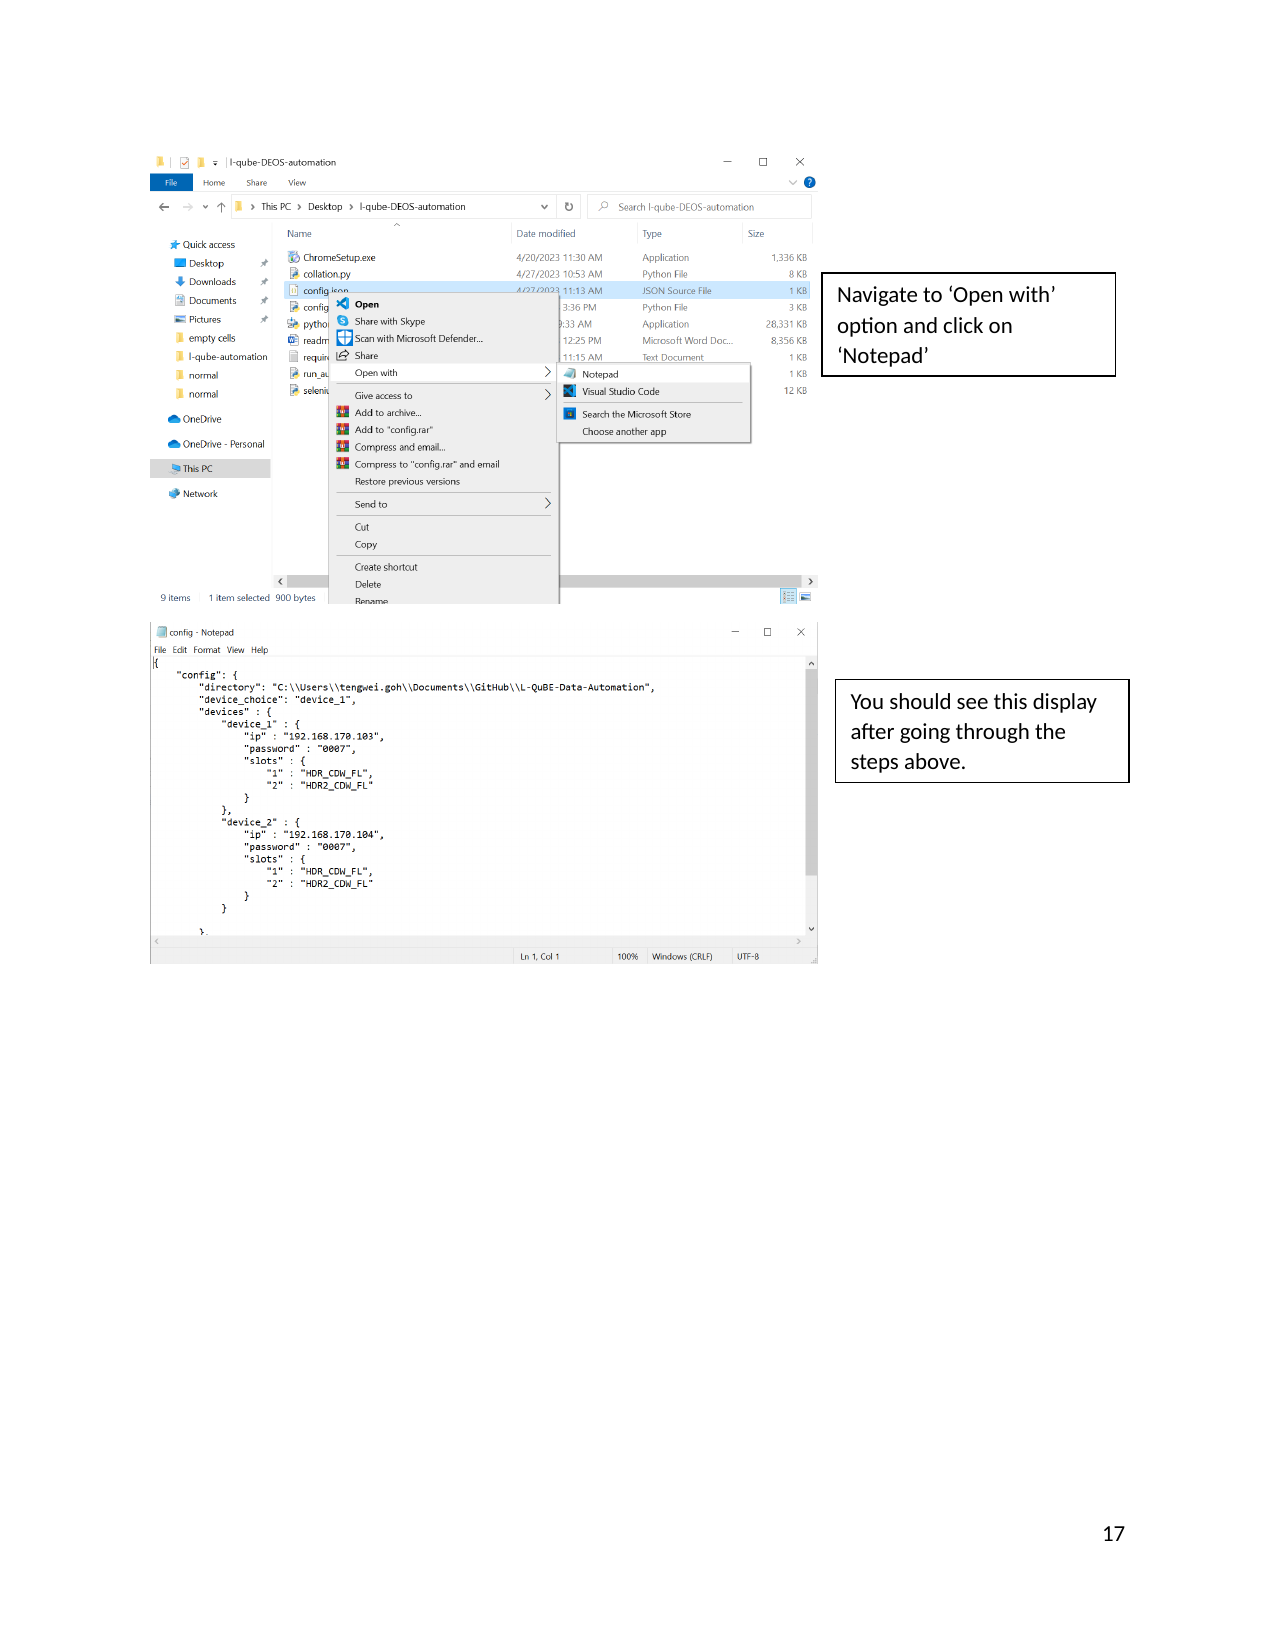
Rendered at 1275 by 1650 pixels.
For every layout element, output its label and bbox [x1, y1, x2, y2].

picture [150, 150, 818, 604]
picture [150, 622, 818, 964]
